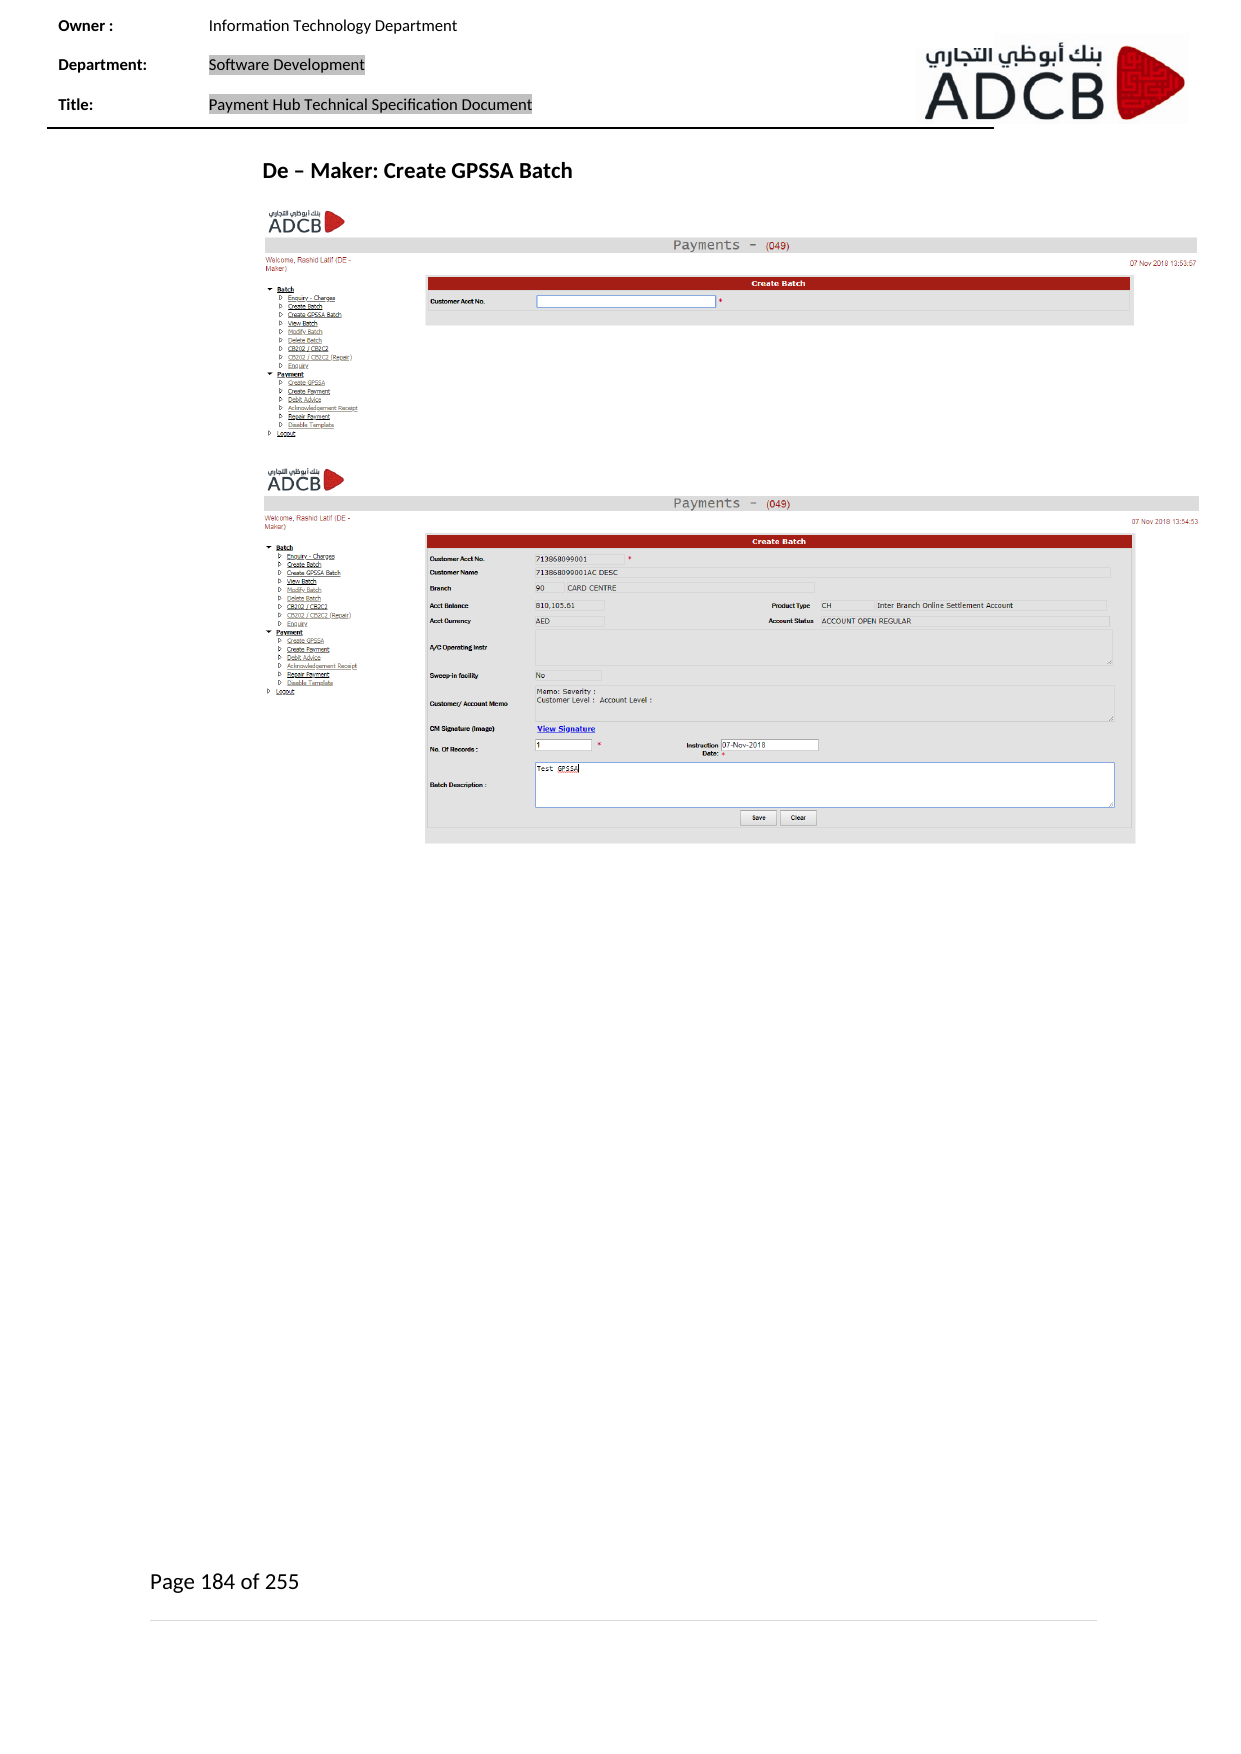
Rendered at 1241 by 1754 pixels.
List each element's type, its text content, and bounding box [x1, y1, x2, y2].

picture [914, 33, 1189, 124]
picture [262, 209, 1201, 441]
text De – Maker: Create GPSSA Batch [262, 157, 1097, 185]
picture [262, 465, 1203, 859]
